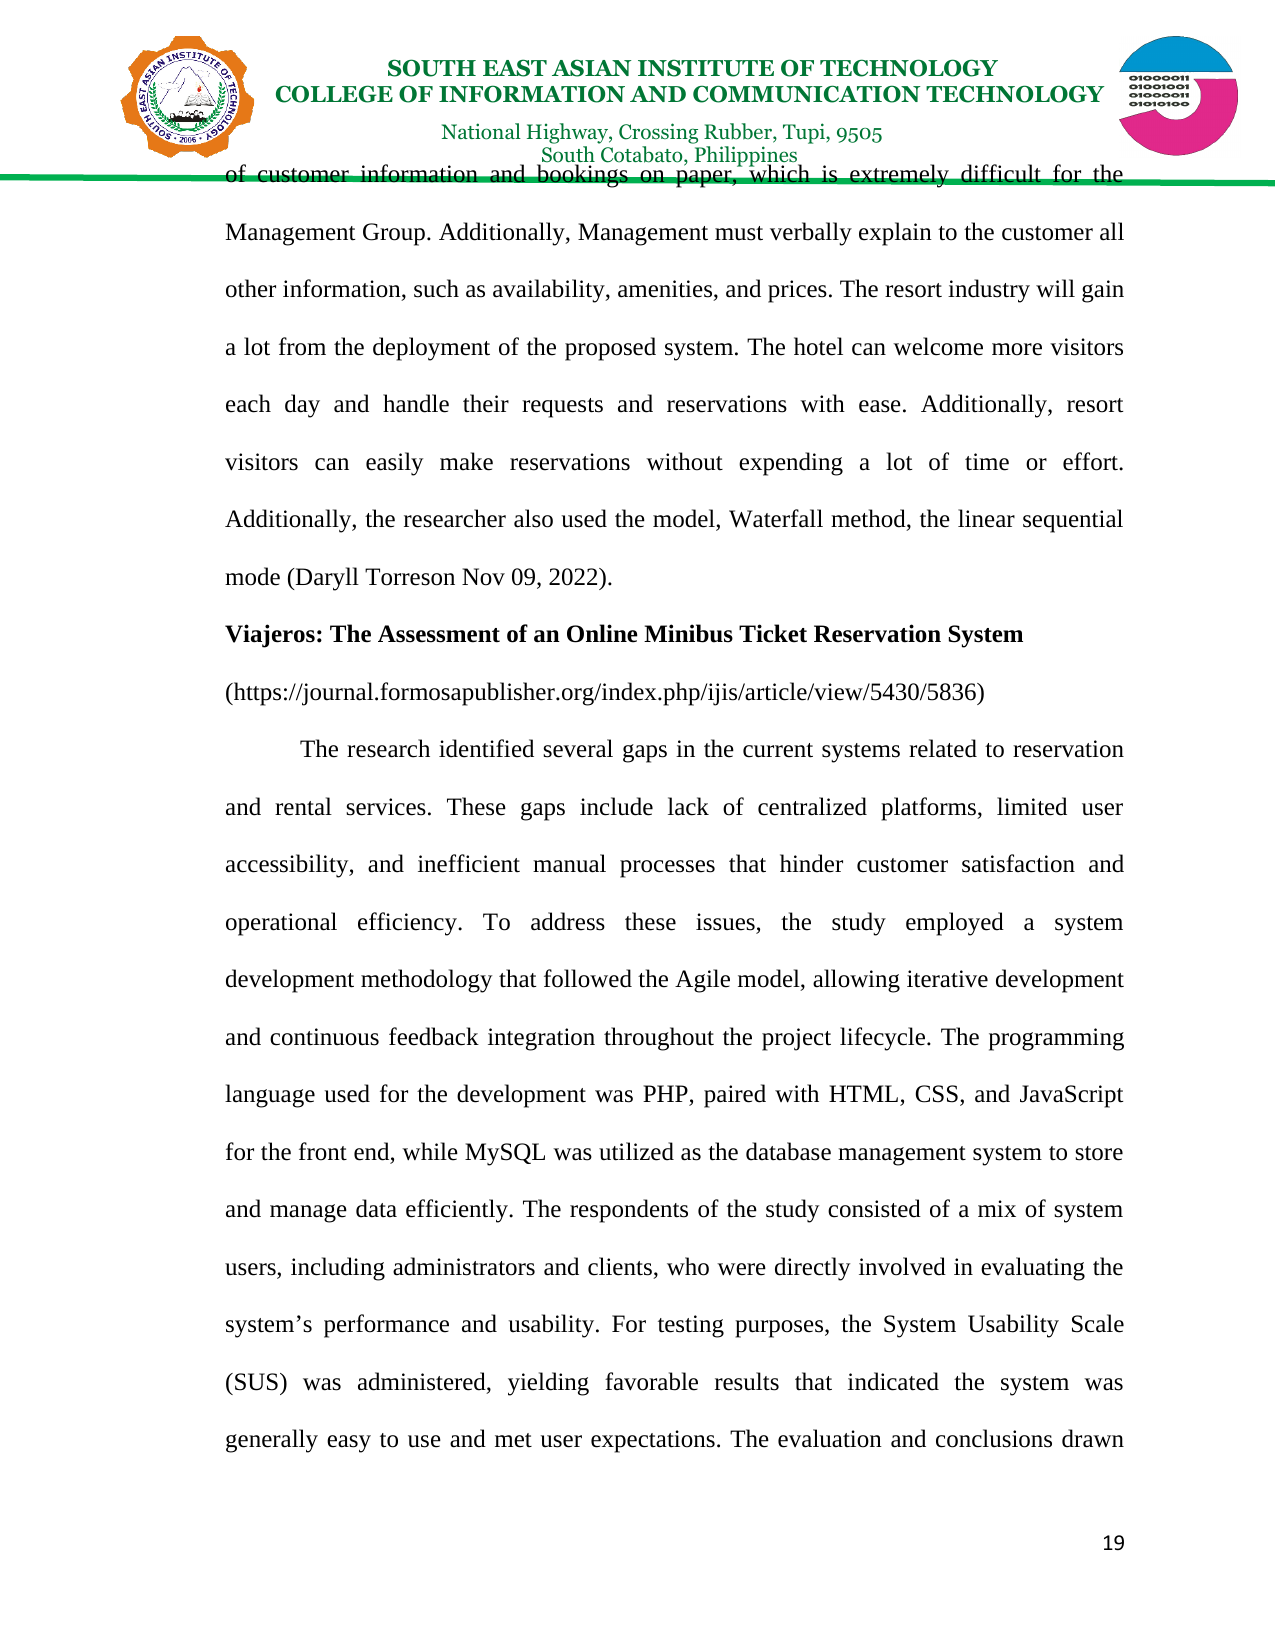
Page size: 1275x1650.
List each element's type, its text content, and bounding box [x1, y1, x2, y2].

picture [1119, 36, 1241, 158]
text (https://journal.formosapublisher.org/index.php/ijis/article/view/5430/5836) [225, 677, 1125, 705]
text Viajeros: The Assessment of an Online Minibus Ticket Reservation System [225, 619, 1125, 648]
picture [120, 36, 255, 158]
